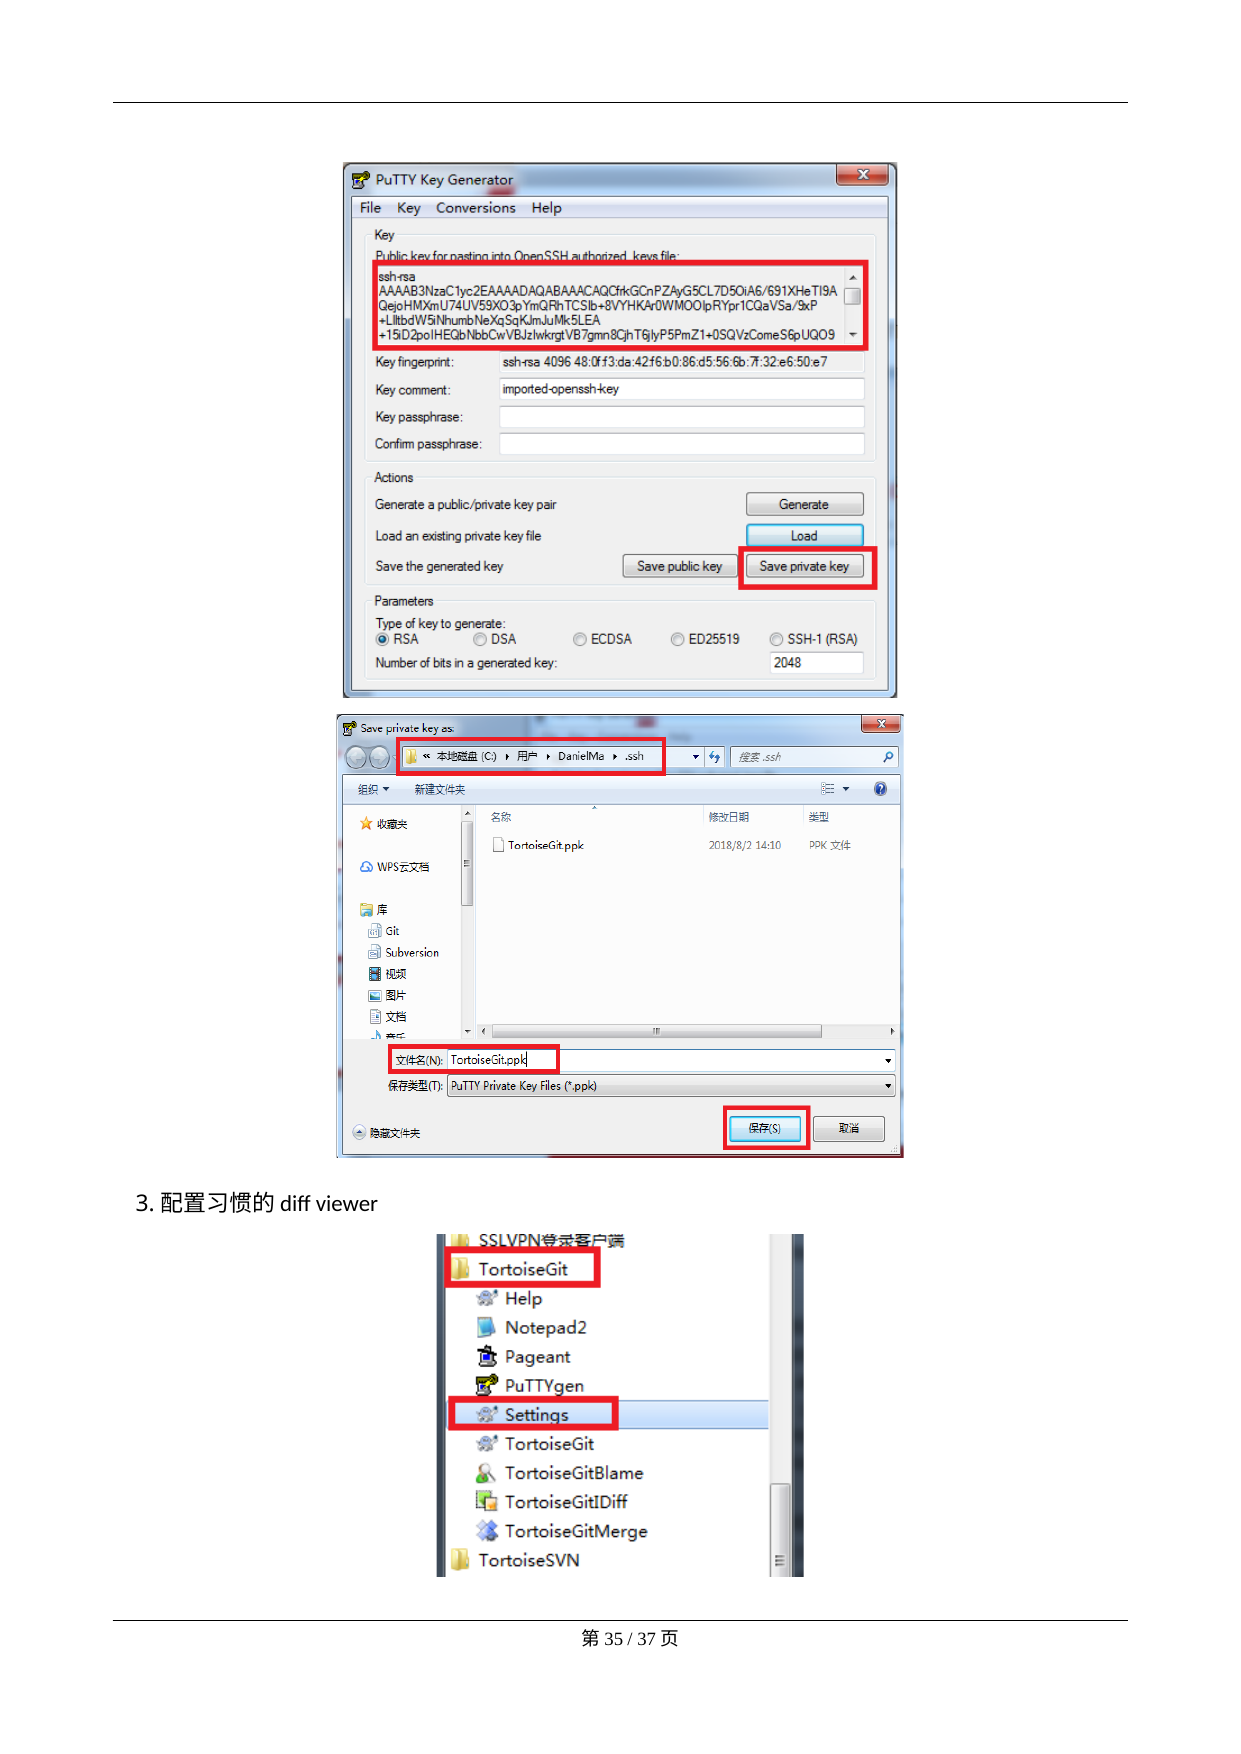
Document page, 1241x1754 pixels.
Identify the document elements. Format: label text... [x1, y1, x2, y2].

text 3. 配置习惯的diff viewer [112, 1169, 1128, 1234]
